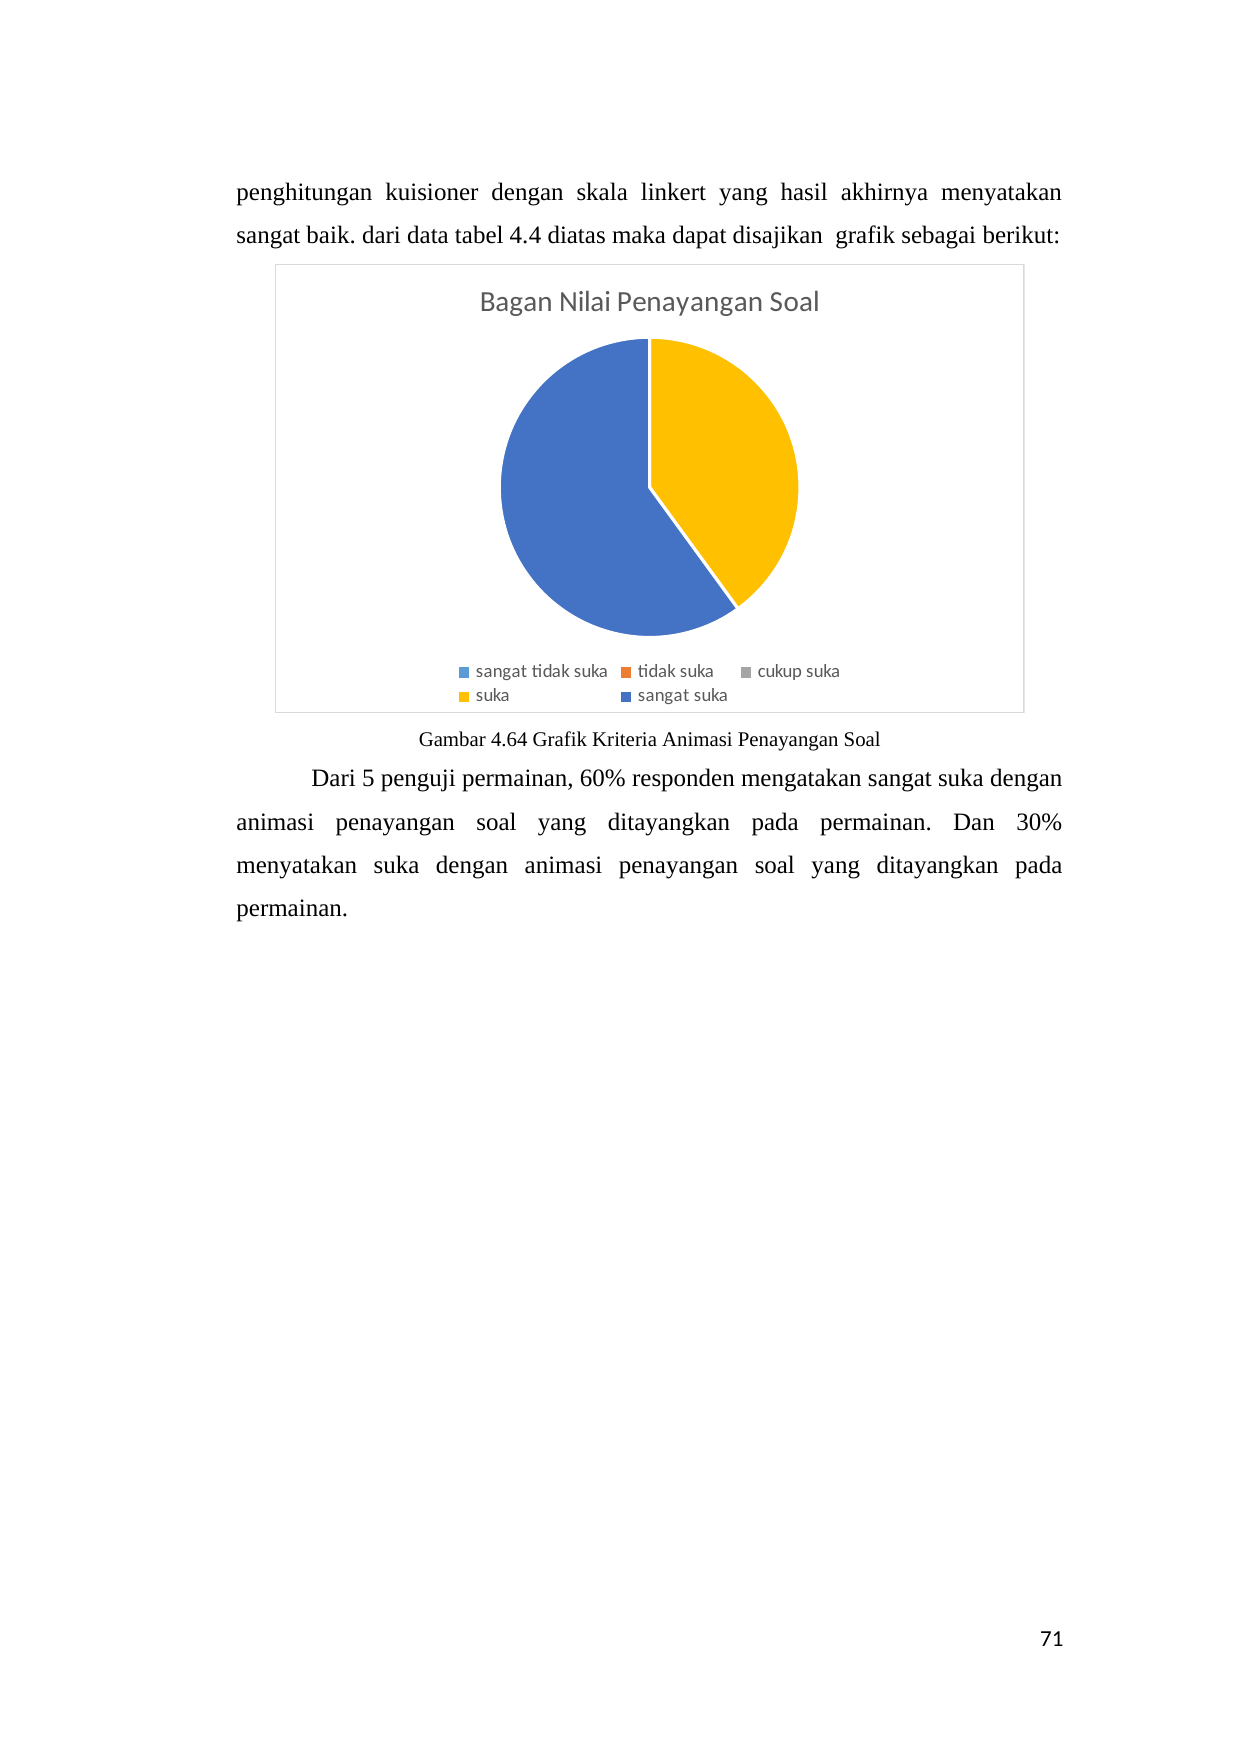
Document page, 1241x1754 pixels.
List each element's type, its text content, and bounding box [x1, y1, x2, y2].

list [236, 177, 1063, 249]
list Dari 5 penguji permainan, 60% responden mengatakan sangat suka dengan animasi penayangan soal yang ditayangkan pada permainan. Dan 30% menyatakan suka dengan animasi penayangan soal yang ditayangkan pada permainan. [236, 763, 1063, 922]
list Gambar 4.64 Grafik Kriteria Animasi Penayangan Soal [236, 727, 1063, 751]
